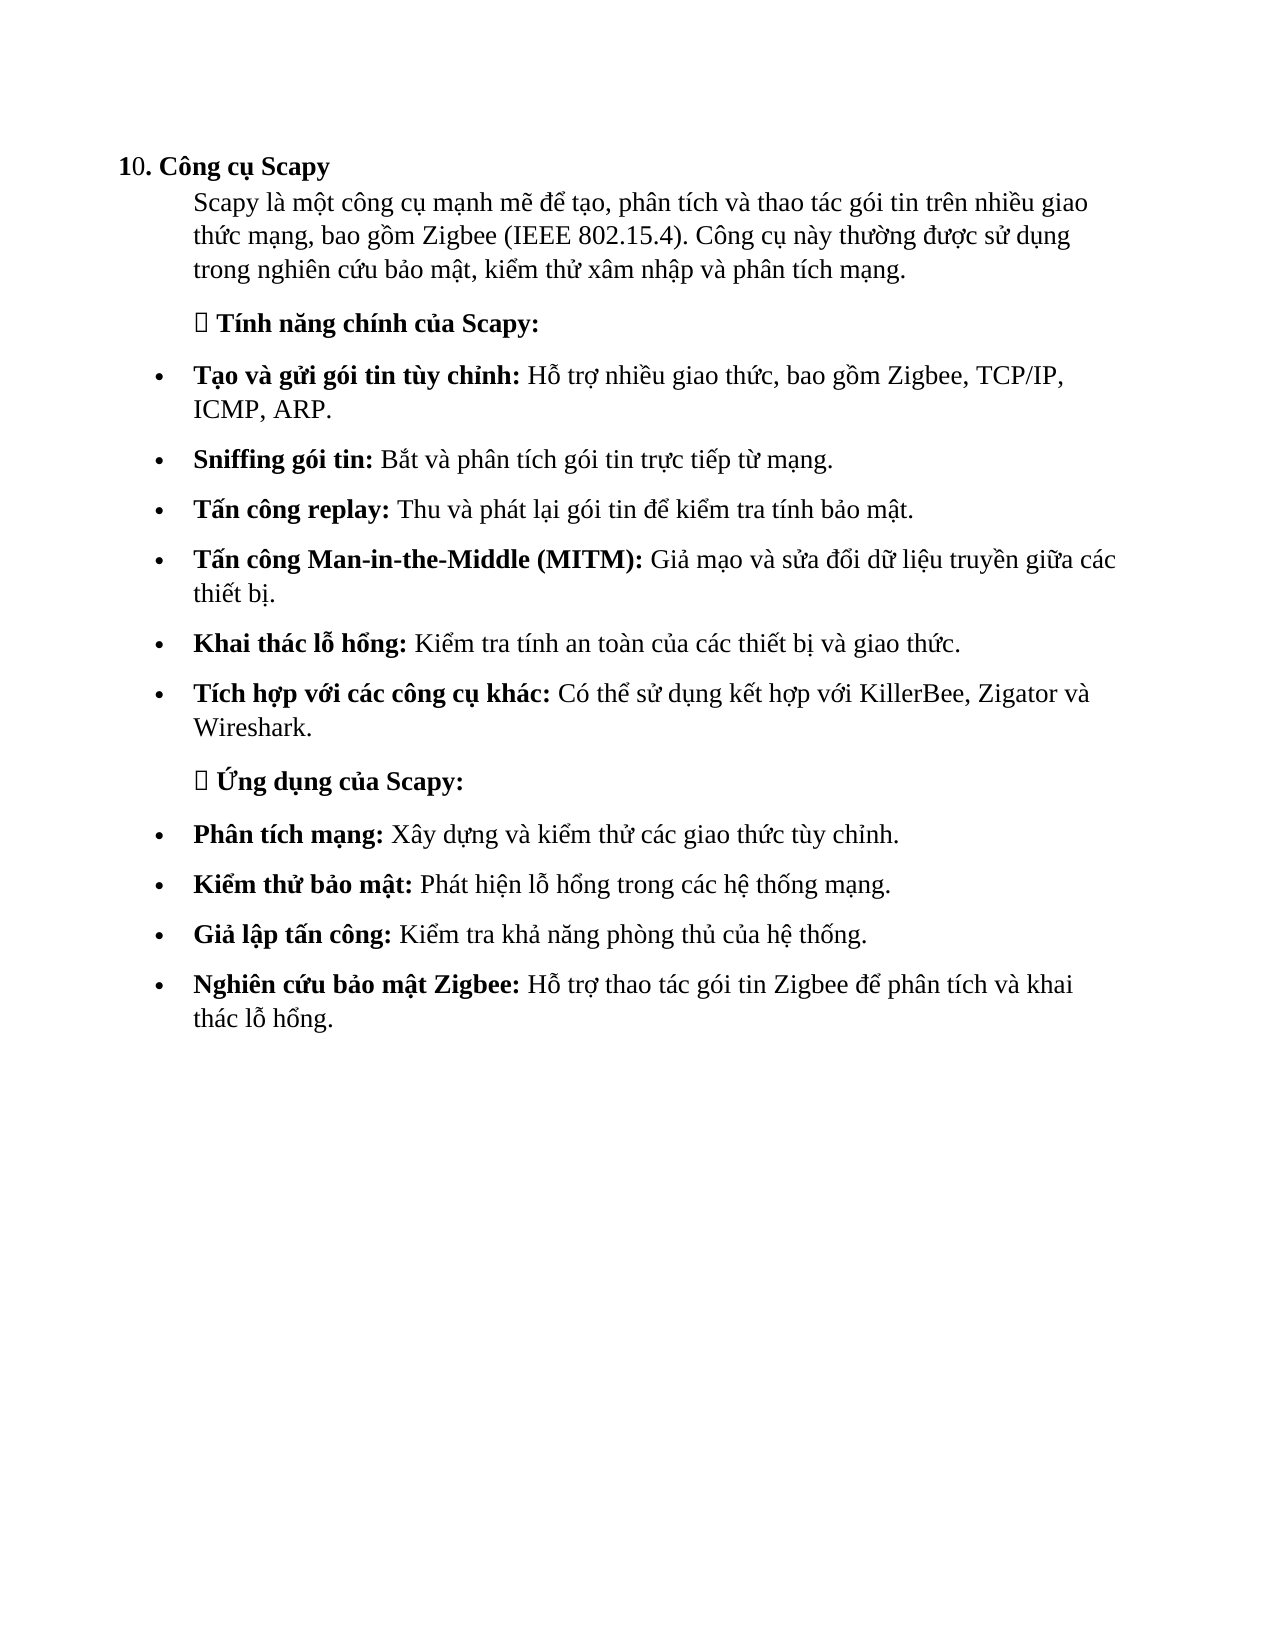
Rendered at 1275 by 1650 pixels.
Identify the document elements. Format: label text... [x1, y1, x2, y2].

list Sniffing gói tin: Bắt và phân tích gói tin trực tiếp từ mạng. [156, 443, 1125, 474]
list Tạo và gửi gói tin tùy chỉnh: Hỗ trợ nhiều giao thức, bao gồm Zigbee, TCP/IP, ICMP, ARP. [156, 359, 1125, 424]
text 🔹 Ứng dụng của Scapy: [193, 761, 1125, 798]
list Nghiên cứu bảo mật Zigbee: Hỗ trợ thao tác gói tin Zigbee để phân tích và khai thác lỗ hổng. [156, 968, 1125, 1033]
list Tấn công replay: Thu và phát lại gói tin để kiểm tra tính bảo mật. [156, 493, 1125, 524]
list Tấn công Man-in-the-Middle (MITM): Giả mạo và sửa đổi dữ liệu truyền giữa các thiết bị. [156, 544, 1125, 608]
text Scapy là một công cụ mạnh mẽ để tạo, phân tích và thao tác gói tin trên nhiều giao thức mạng, bao gồm Zigbee (IEEE 802.15.4). Công cụ này thường được sử dụng trong nghiên cứu bảo mật, kiểm thử xâm nhập và phân tích mạng. [193, 186, 1125, 284]
list Khai thác lỗ hổng: Kiểm tra tính an toàn của các thiết bị và giao thức. [156, 627, 1125, 658]
list Giả lập tấn công: Kiểm tra khả năng phòng thủ của hệ thống. [156, 918, 1125, 949]
subtitle 10. Công cụ Scapy [118, 150, 1125, 181]
list Tích hợp với các công cụ khác: Có thể sử dụng kết hợp với KillerBee, Zigator và Wireshark. [156, 678, 1125, 742]
list Phân tích mạng: Xây dựng và kiểm thử các giao thức tùy chỉnh. [156, 818, 1125, 849]
text 🔹 Tính năng chính của Scapy: [193, 303, 1125, 340]
list Kiểm thử bảo mật: Phát hiện lỗ hổng trong các hệ thống mạng. [156, 868, 1125, 899]
